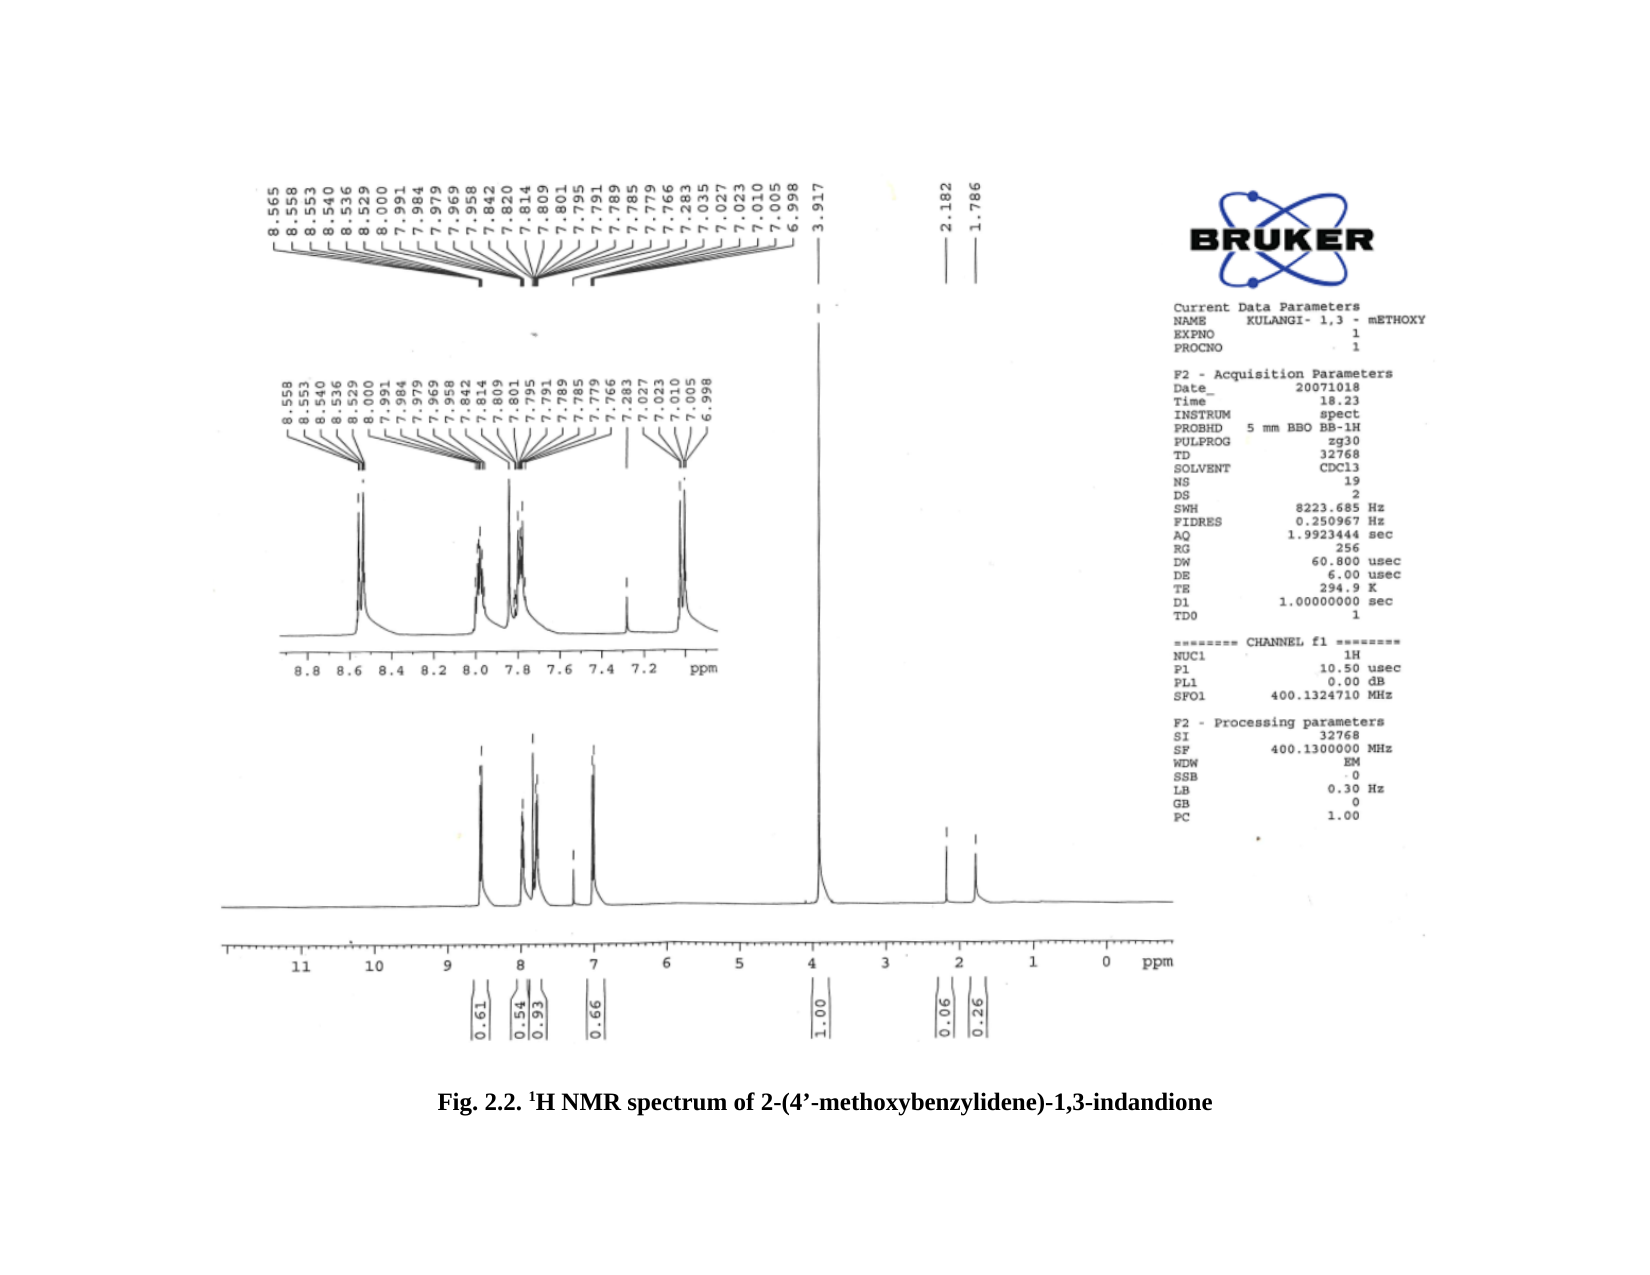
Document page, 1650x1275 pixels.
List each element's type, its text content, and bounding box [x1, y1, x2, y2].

picture [206, 153, 1445, 1059]
text Fig. 2.2. 1H NMR spectrum of 2-(4’-methoxybenzylidene)-1,3-indandione [150, 1087, 1500, 1116]
